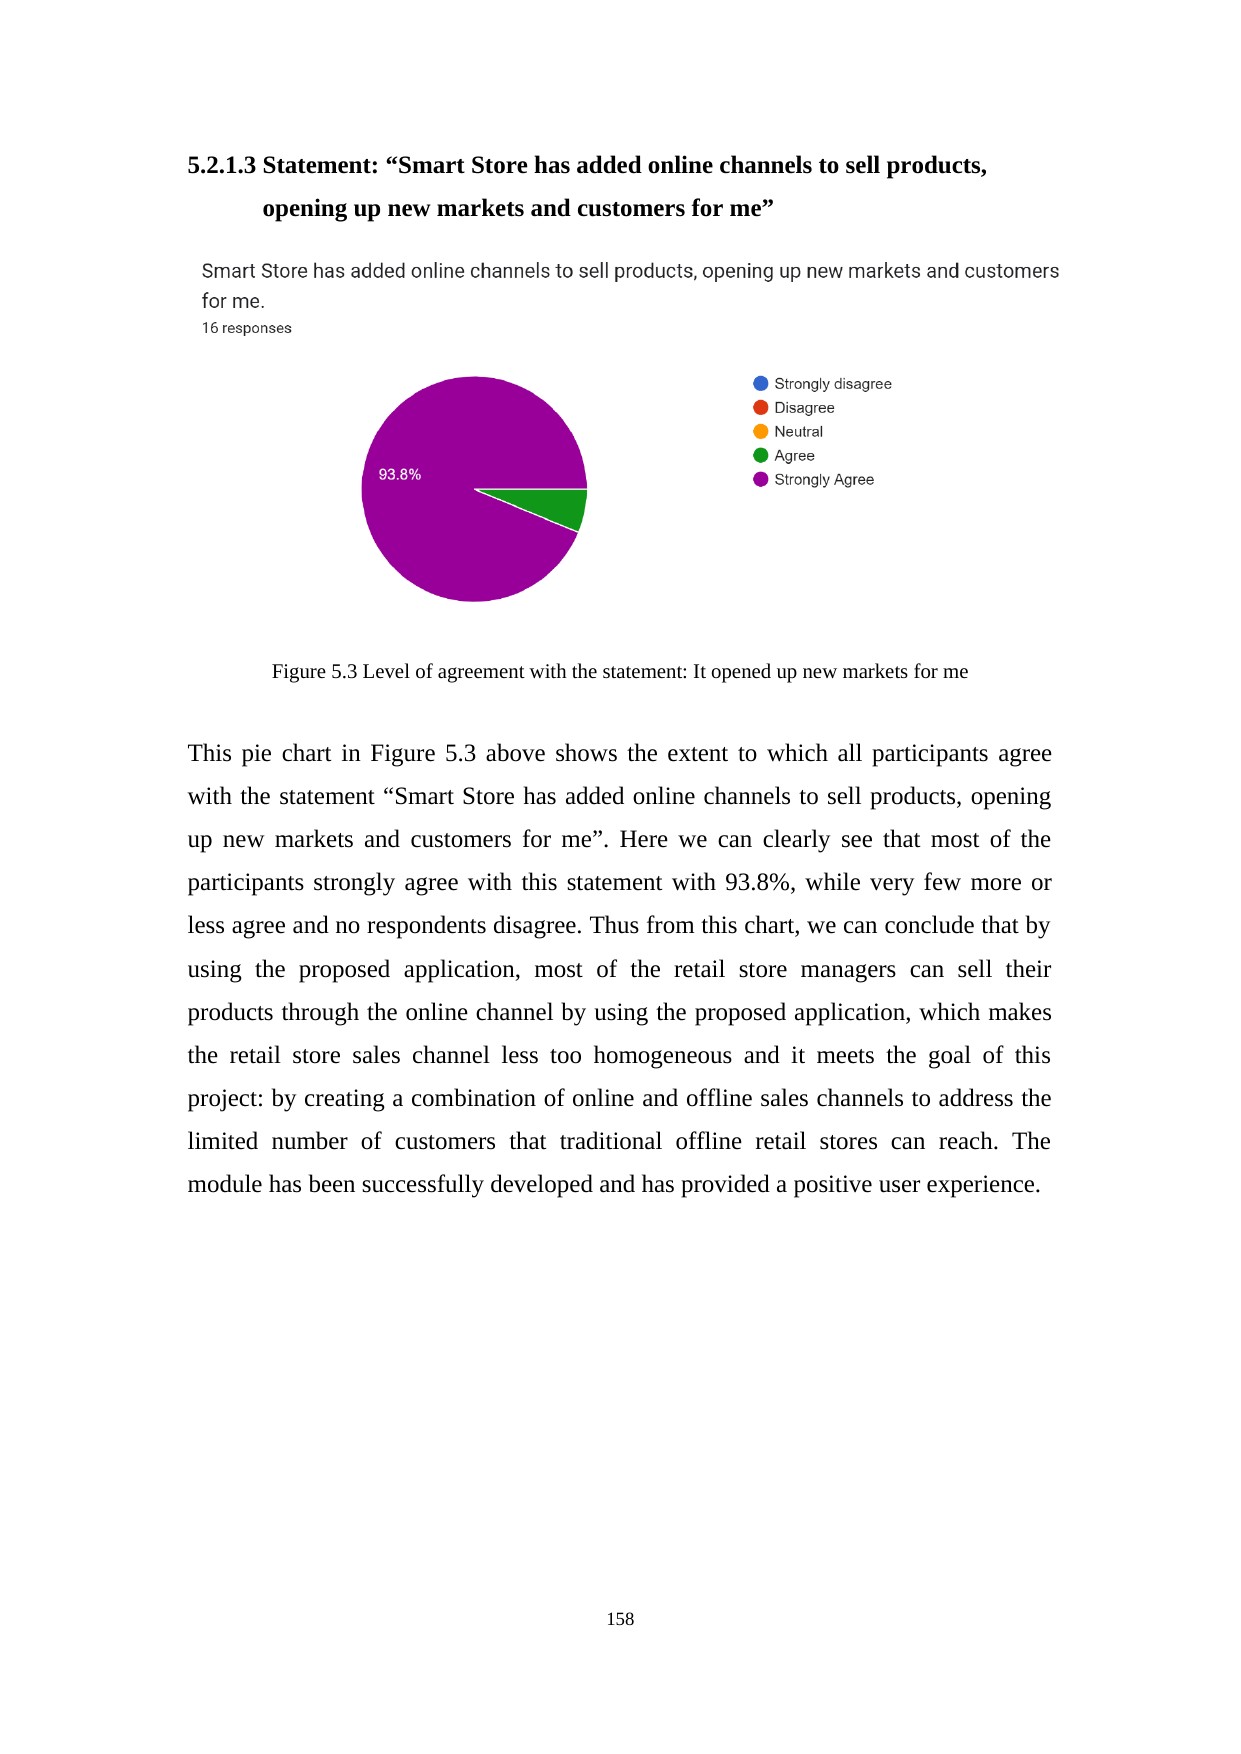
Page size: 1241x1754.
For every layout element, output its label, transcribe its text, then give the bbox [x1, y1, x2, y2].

subtitle Statement: “Smart Store has added online channels to sell products, opening up new markets and customers for me” [187, 150, 1053, 222]
text Figure 5.3 Level of agreement with the statement: It opened up new markets for me [187, 659, 1053, 683]
picture [187, 242, 1091, 645]
text This pie chart in Figure 5.3 above shows the extent to which all participants agree with the statement “Smart Store has added online channels to sell products, opening up new markets and customers for me”. Here we can clearly see that most of the participants strongly agree with this statement with 93.8%, while very few more or less agree and no respondents disagree. Thus from this chart, we can conclude that by using the proposed application, most of the retail store managers can sell their products through the online channel by using the proposed application, which makes the retail store sales channel less too homogeneous and it meets the goal of this project: by creating a combination of online and offline sales channels to address the limited number of customers that traditional offline retail stores can reach. The module has been successfully developed and has provided a positive user experience. [187, 738, 1053, 1198]
